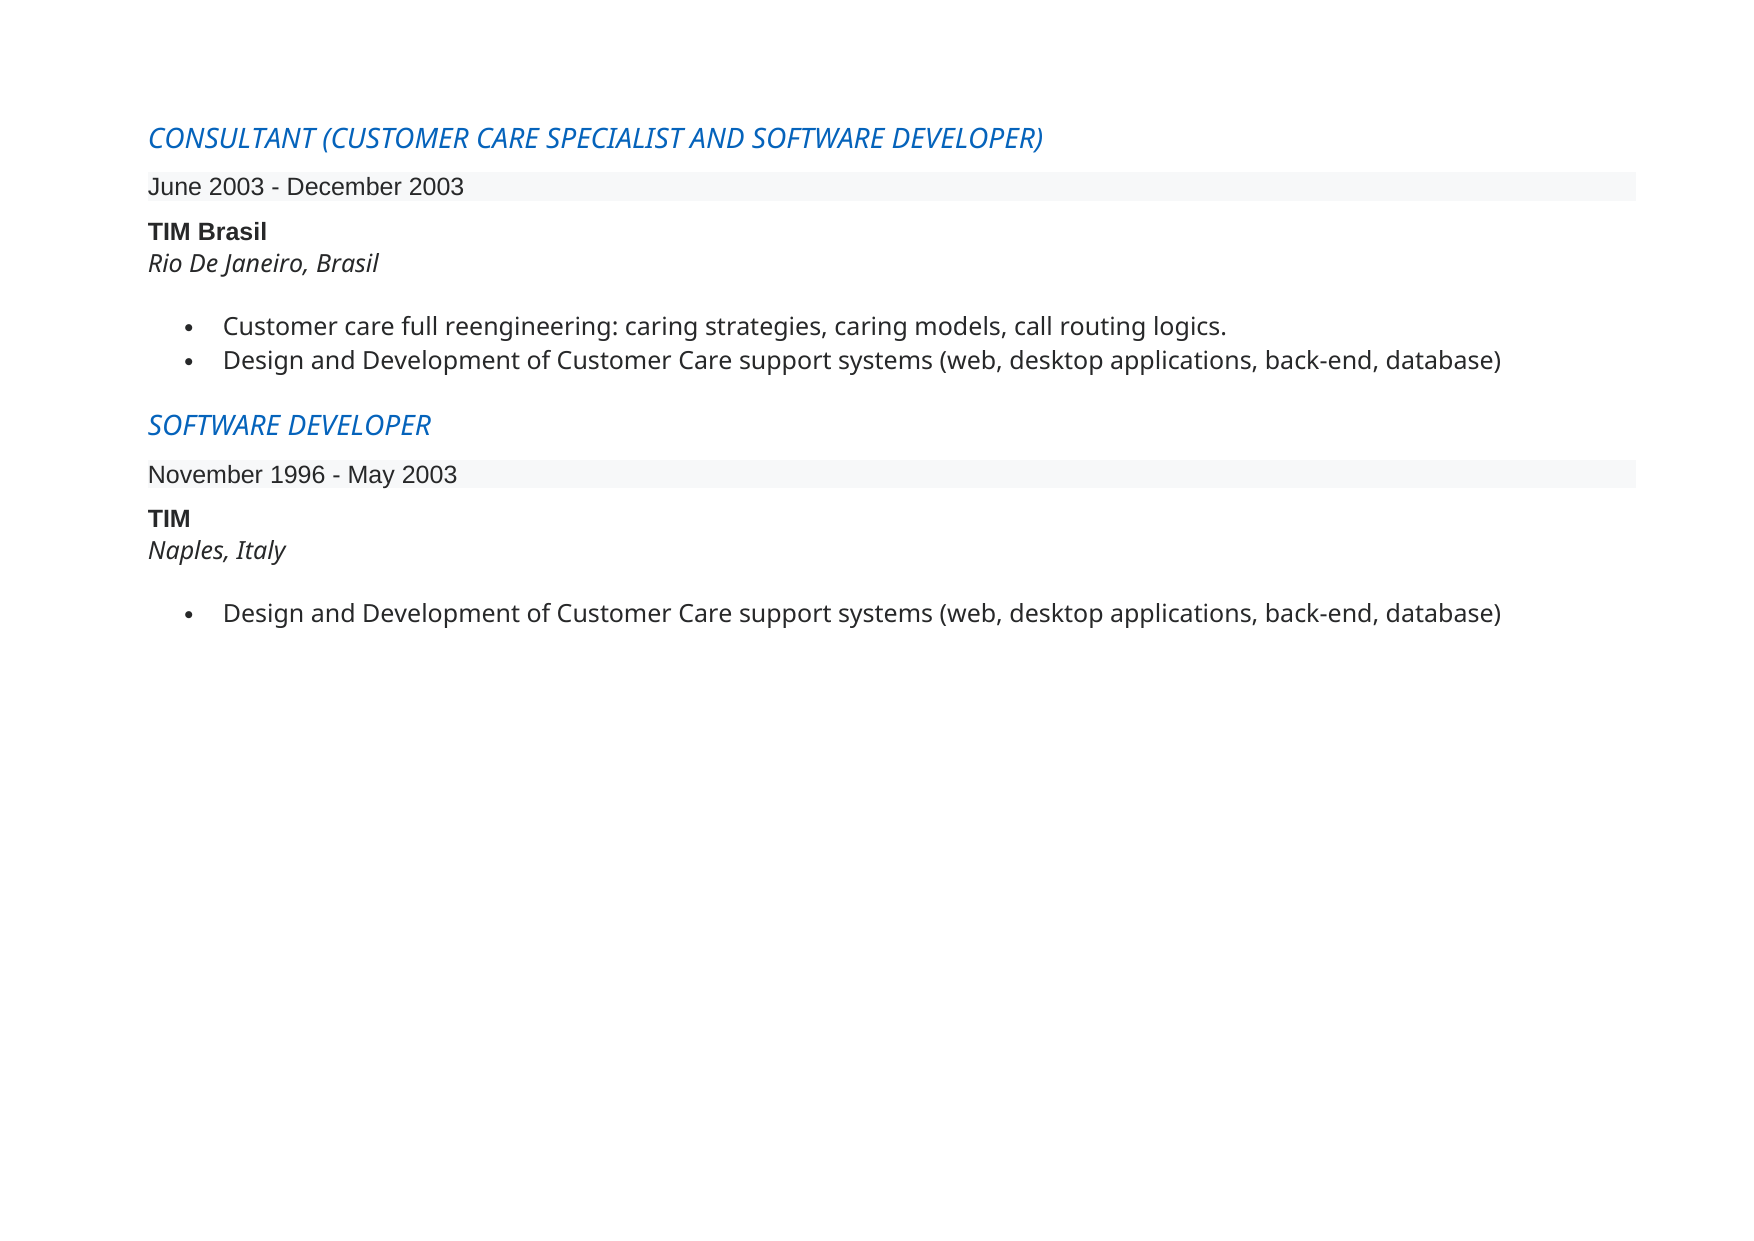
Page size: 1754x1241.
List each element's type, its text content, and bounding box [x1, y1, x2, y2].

subtitle June 2003 - December 2003 [148, 172, 1636, 201]
list Customer care full reengineering: caring strategies, caring models, call routing logics. [185, 308, 1636, 342]
text Naples, Italy [148, 533, 1636, 567]
subtitle TIM [148, 504, 1636, 533]
subtitle TIM Brasil [148, 216, 1636, 245]
text Rio De Janeiro, Brasil [148, 245, 1636, 279]
list Design and Development of Customer Care support systems (web, desktop applications, back-end, database) [185, 342, 1636, 377]
subtitle CONSULTANT (CUSTOMER CARE SPECIALIST AND SOFTWARE DEVELOPER) [148, 118, 1636, 156]
list Design and Development of Customer Care support systems (web, desktop applications, back-end, database) [185, 596, 1636, 630]
subtitle SOFTWARE DEVELOPER [148, 406, 1636, 444]
subtitle November 1996 - May 2003 [148, 460, 1636, 488]
